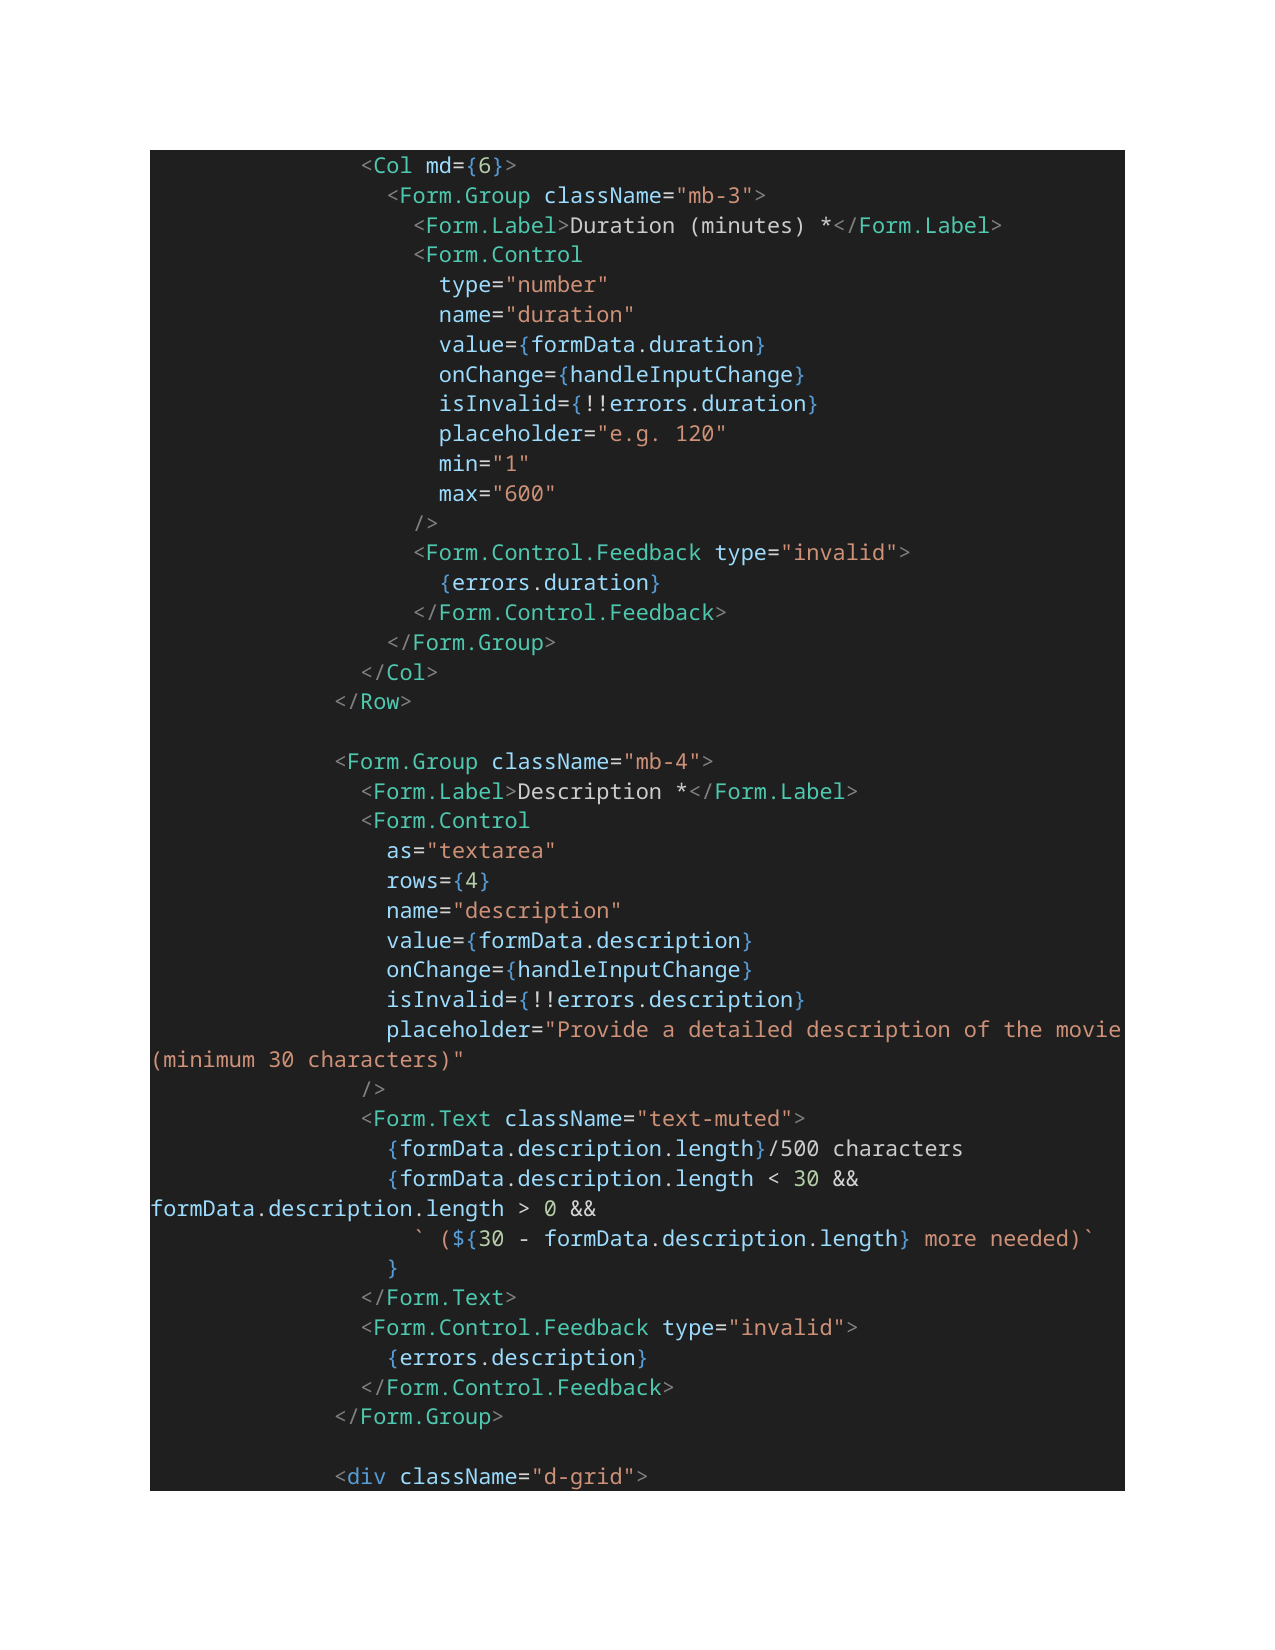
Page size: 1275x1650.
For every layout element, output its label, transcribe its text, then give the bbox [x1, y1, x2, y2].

text <Form.Control [150, 239, 1125, 269]
text onChange={handleInputChange} [150, 358, 1125, 388]
text <Col md={6}> [150, 150, 1125, 180]
text ` (${30 - formData.description.length} more needed)` [150, 1222, 1125, 1252]
text {errors.duration} [150, 567, 1125, 597]
text rows={4} [150, 865, 1125, 895]
text <Form.Text className="text-muted"> [150, 1103, 1125, 1133]
text value={formData.duration} [150, 329, 1125, 358]
text <Form.Group className="mb-3"> [150, 180, 1125, 209]
text {errors.description} [150, 1342, 1125, 1371]
text placeholder="e.g. 120" [150, 418, 1125, 448]
text isInvalid={!!errors.description} [150, 984, 1125, 1014]
text as="textarea" [150, 835, 1125, 865]
text </Col> [150, 656, 1125, 686]
text {formData.description.length < 30 && formData.description.length > 0 && [150, 1163, 1125, 1222]
text value={formData.description} [150, 924, 1125, 954]
text <Form.Label>Description *</Form.Label> [150, 776, 1125, 805]
text </Form.Text> [150, 1282, 1125, 1312]
text max="600" [150, 478, 1125, 507]
text <Form.Control.Feedback type="invalid"> [150, 537, 1125, 567]
text onChange={handleInputChange} [150, 954, 1125, 984]
text <Form.Control.Feedback type="invalid"> [150, 1312, 1125, 1342]
text </Row> [150, 686, 1125, 716]
text </Form.Control.Feedback> [150, 1371, 1125, 1401]
text placeholder="Provide a detailed description of the movie (minimum 30 characters)" [150, 1014, 1125, 1073]
text </Form.Group> [150, 1401, 1125, 1431]
text /> [150, 1073, 1125, 1103]
text min="1" [150, 448, 1125, 478]
text <Form.Control [150, 805, 1125, 835]
text type="number" [150, 269, 1125, 299]
text <Form.Label>Duration (minutes) *</Form.Label> [150, 209, 1125, 239]
text name="duration" [150, 299, 1125, 329]
text isInvalid={!!errors.duration} [150, 388, 1125, 418]
text name="description" [150, 895, 1125, 924]
text <div className="d-grid"> [150, 1461, 1125, 1491]
text /> [150, 507, 1125, 537]
text </Form.Group> [150, 627, 1125, 656]
text </Form.Control.Feedback> [150, 597, 1125, 627]
text {formData.description.length}/500 characters [150, 1133, 1125, 1163]
text } [150, 1252, 1125, 1282]
text <Form.Group className="mb-4"> [150, 746, 1125, 776]
